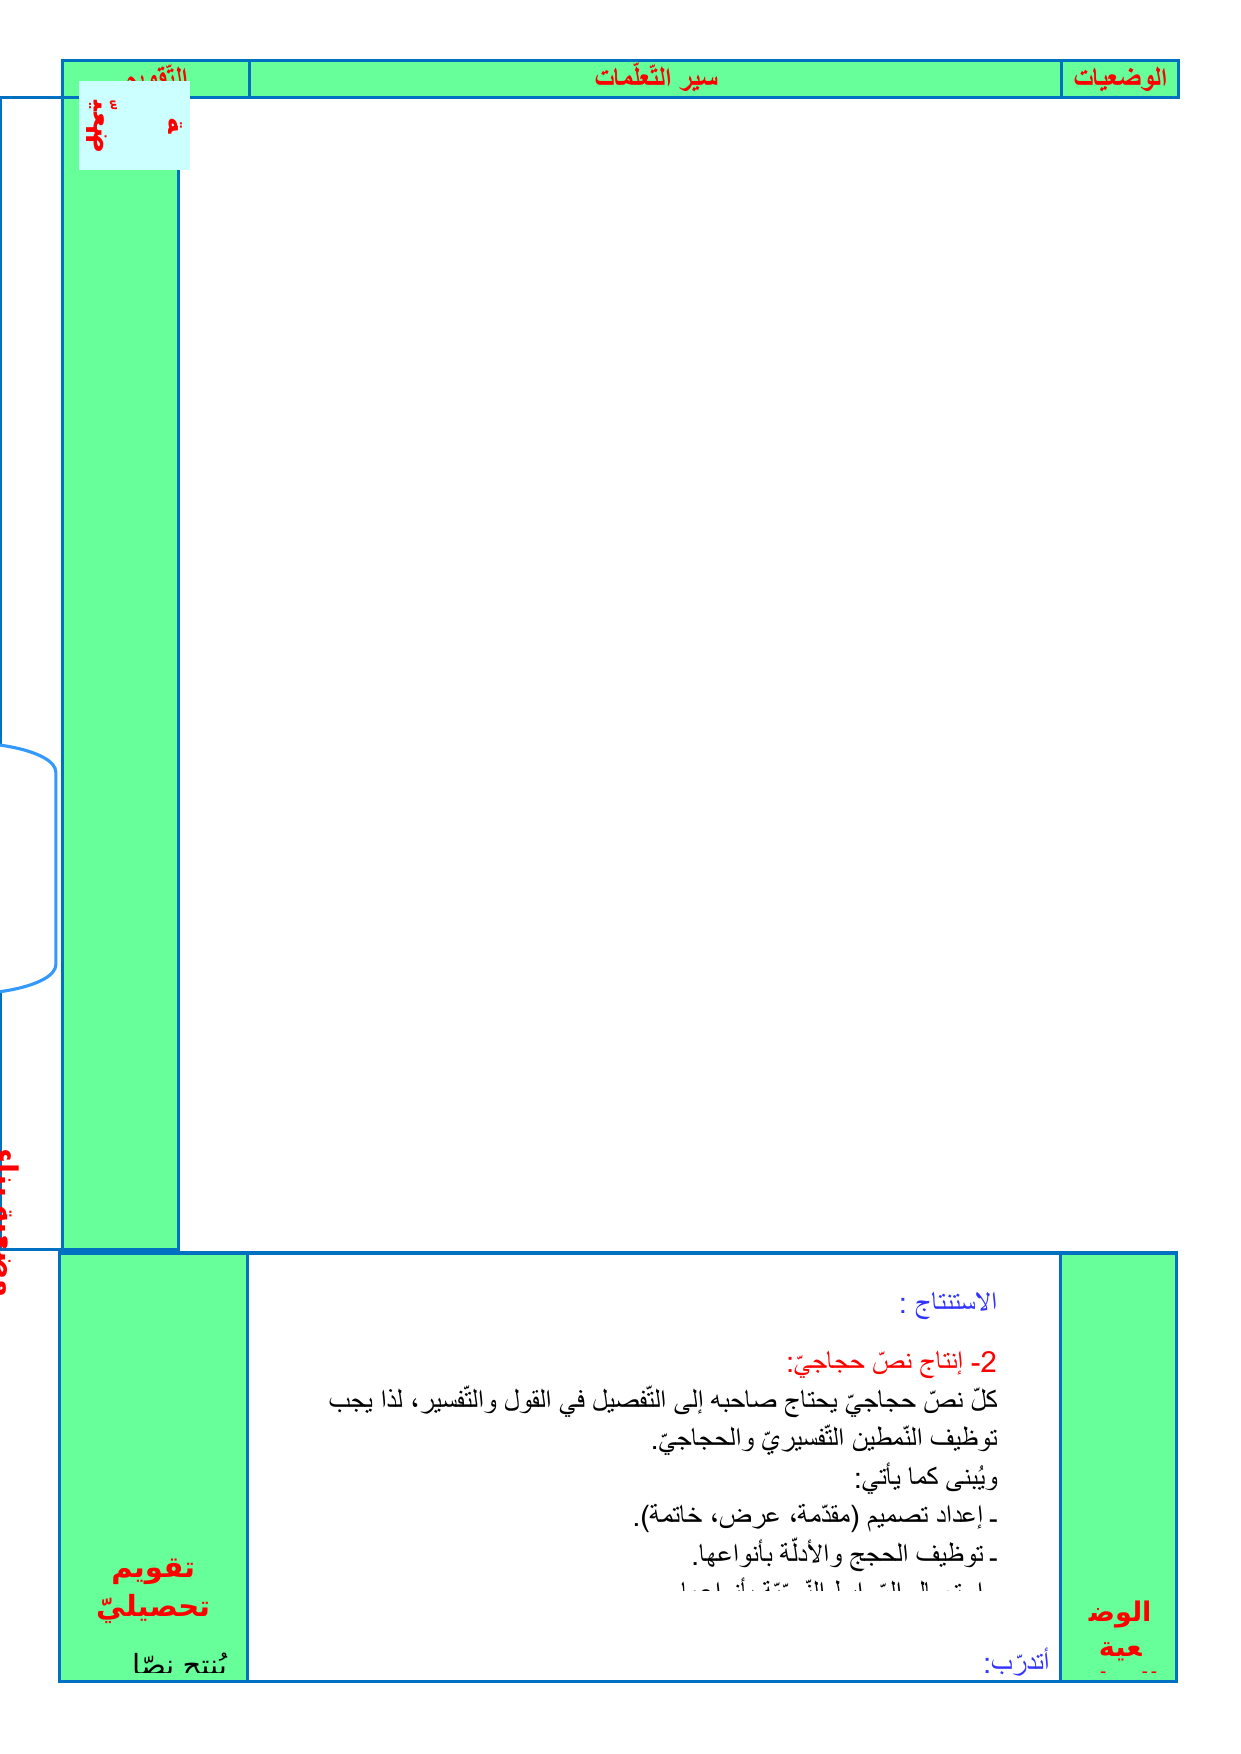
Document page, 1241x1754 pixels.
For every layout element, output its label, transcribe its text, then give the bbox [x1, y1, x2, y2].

table_header [61, 1255, 246, 1680]
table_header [249, 1255, 1059, 1680]
table_cell [64, 99, 177, 1248]
table_header [1062, 1255, 1175, 1680]
table_header سير التّعلّمات [251, 62, 1060, 96]
table_header التّقويم [64, 62, 248, 96]
table_header الوضعيات [1063, 62, 1177, 96]
